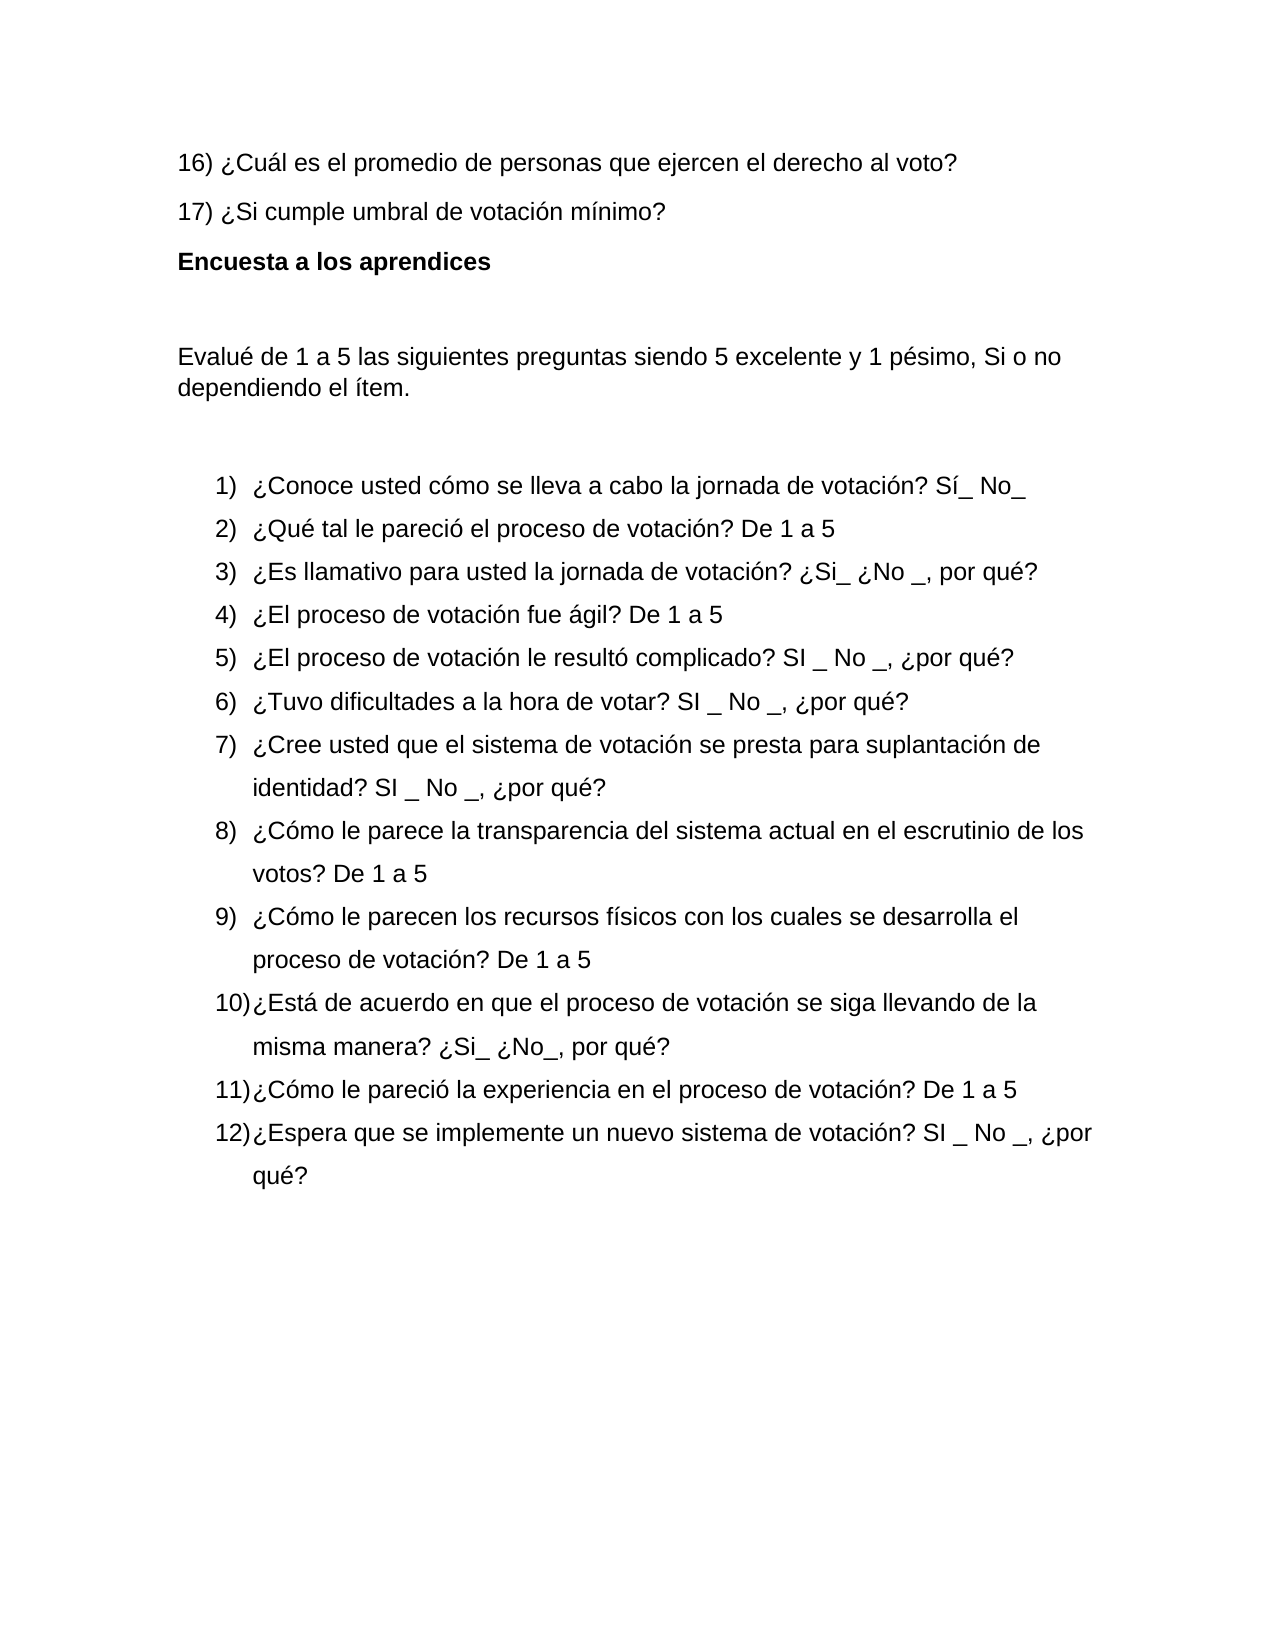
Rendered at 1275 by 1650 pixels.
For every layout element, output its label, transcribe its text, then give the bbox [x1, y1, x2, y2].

list ¿Cómo le pareció la experiencia en el proceso de votación? De 1 a 5 [215, 1074, 1098, 1103]
list ¿El proceso de votación fue ágil? De 1 a 5 [215, 600, 1098, 629]
list ¿Tuvo dificultades a la hora de votar? SI _ No _, ¿por qué? [215, 686, 1098, 715]
text Evalué de 1 a 5 las siguientes preguntas siendo 5 excelente y 1 pésimo, Si o no dependiendo el ítem. [177, 342, 1098, 402]
list ¿Es llamativo para usted la jornada de votación? ¿Si_ ¿No _, por qué? [215, 557, 1098, 586]
text Encuesta a los aprendices [177, 247, 1098, 276]
list ¿Qué tal le pareció el proceso de votación? De 1 a 5 [215, 514, 1098, 543]
text 16) ¿Cuál es el promedio de personas que ejercen el derecho al voto? [177, 148, 1098, 176]
list ¿Conoce usted cómo se lleva a cabo la jornada de votación? Sí_ No_ [215, 471, 1098, 499]
list ¿El proceso de votación le resultó complicado? SI _ No _, ¿por qué? [215, 643, 1098, 672]
list ¿Cómo le parecen los recursos físicos con los cuales se desarrolla el proceso de votación? De 1 a 5 [215, 902, 1098, 974]
list ¿Cree usted que el sistema de votación se presta para suplantación de identidad? SI _ No _, ¿por qué? [215, 729, 1098, 801]
list ¿Cómo le parece la transparencia del sistema actual en el escrutinio de los votos? De 1 a 5 [215, 816, 1098, 888]
list ¿Está de acuerdo en que el proceso de votación se siga llevando de la misma manera? ¿Si_ ¿No_, por qué? [215, 988, 1098, 1060]
list ¿Espera que se implemente un nuevo sistema de votación? SI _ No _, ¿por qué? [215, 1118, 1098, 1189]
text 17) ¿Si cumple umbral de votación mínimo? [177, 197, 1098, 226]
